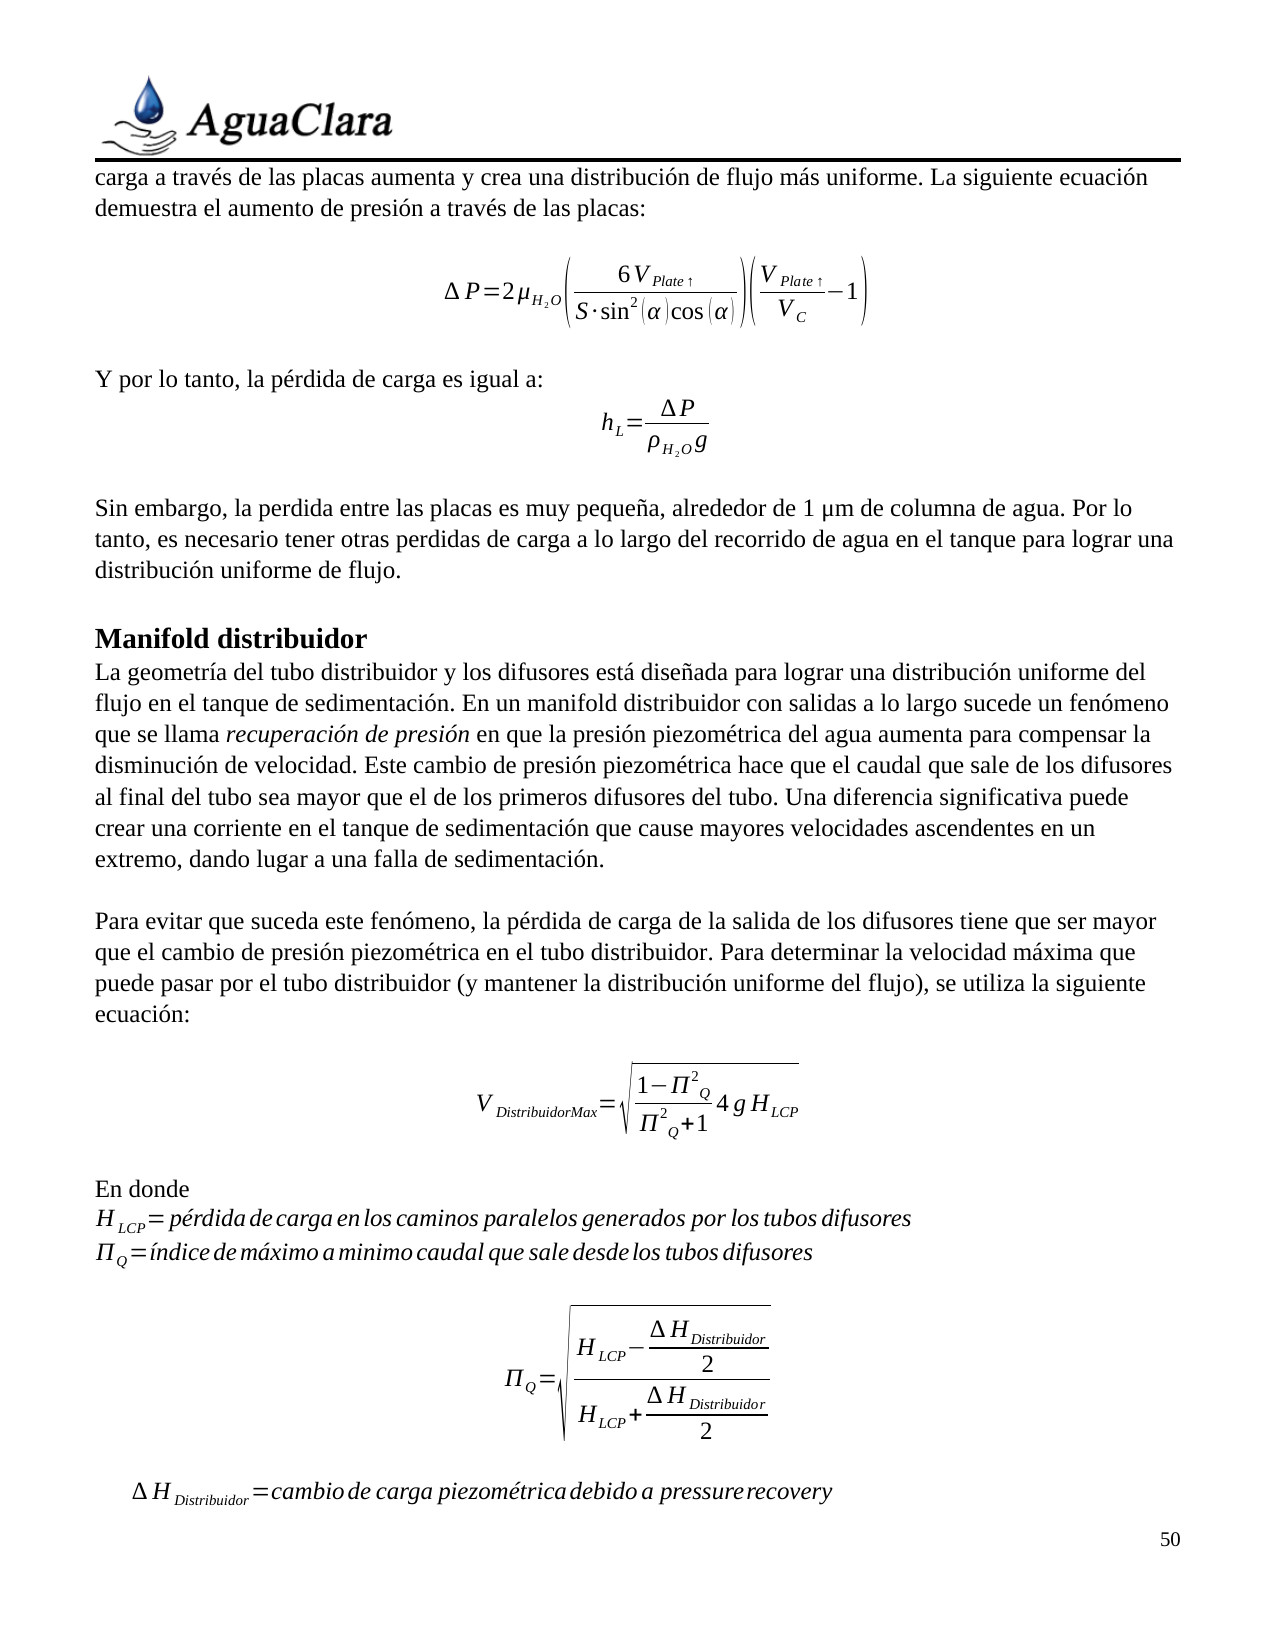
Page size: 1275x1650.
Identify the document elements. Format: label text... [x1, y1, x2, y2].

picture [94, 75, 412, 158]
text En donde [94, 1174, 1181, 1203]
text Sin embargo, la perdida entre las placas es muy pequeña, alrededor de 1 μm de columna de agua. Por lo tanto, es necesario tener otras perdidas de carga a lo largo del recorrido de agua en el tanque para lograr una distribución uniforme de flujo. [94, 493, 1181, 584]
text Y por lo tanto, la pérdida de carga es igual a: [94, 364, 1181, 392]
subtitle Manifold distribuidor [94, 621, 1181, 655]
text Para evitar que suceda este fenómeno, la pérdida de carga de la salida de los difusores tiene que ser mayor que el cambio de presión piezométrica en el tubo distribuidor. Para determinar la velocidad máxima que puede pasar por el tubo distribuidor (y mantener la distribución uniforme del flujo), se utiliza la siguiente ecuación: [94, 906, 1181, 1028]
text La geometría del tubo distribuidor y los difusores está diseñada para lograr una distribución uniforme del flujo en el tanque de sedimentación. En un manifold distribuidor con salidas a lo largo sucede un fenómeno que se llama recuperación de presión en que la presión piezométrica del agua aumenta para compensar la disminución de velocidad. Este cambio de presión piezométrica hace que el caudal que sale de los difusores al final del tubo sea mayor que el de los primeros difusores del tubo. Una diferencia significativa puede crear una corriente en el tanque de sedimentación que cause mayores velocidades ascendentes en un extremo, dando lugar a una falla de sedimentación. [94, 657, 1181, 872]
